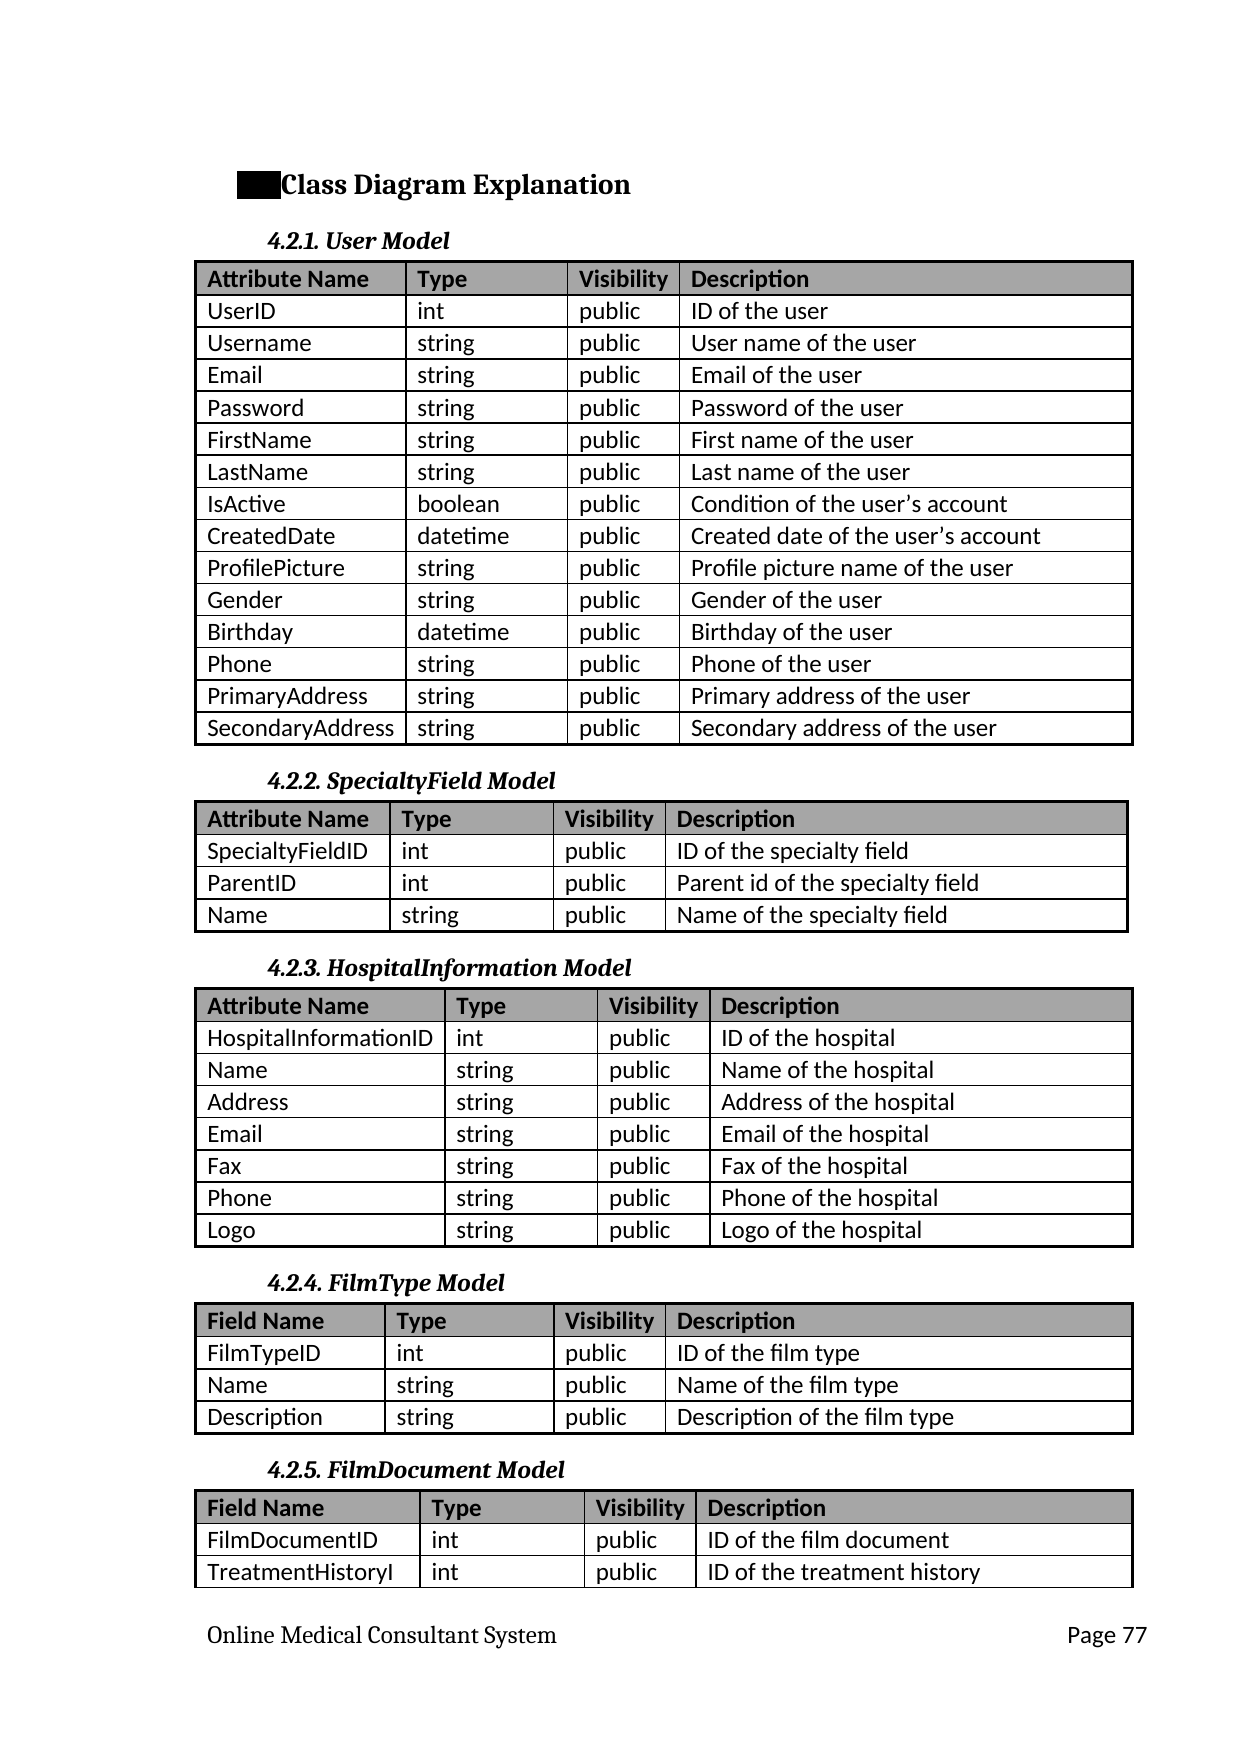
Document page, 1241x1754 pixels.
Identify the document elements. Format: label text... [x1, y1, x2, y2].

table_cell Parent id of the specialty field [666, 867, 1126, 898]
table_cell ProfilePicture [197, 552, 405, 583]
subtitle HospitalInformation Model [267, 954, 1122, 983]
table_header Attribute Name [197, 990, 444, 1021]
table_cell string [391, 900, 553, 930]
table_cell string [446, 1215, 597, 1245]
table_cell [697, 1556, 1131, 1587]
table_header Visibility [554, 803, 665, 834]
table_cell string [446, 1118, 597, 1149]
table_cell boolean [407, 488, 567, 518]
table_cell Birthday [197, 616, 405, 647]
table_cell Profile picture name of the user [680, 552, 1131, 583]
table_cell Name [197, 900, 389, 930]
table_cell string [386, 1370, 553, 1400]
table_cell string [407, 648, 567, 679]
table_cell Name [197, 1054, 444, 1085]
table_cell Address [197, 1086, 444, 1117]
table_header Field Name [197, 1305, 384, 1336]
subtitle User Model [267, 227, 1122, 256]
table_header Type [391, 803, 553, 834]
table_header Visibility [585, 1492, 695, 1523]
table_cell ID of the user [680, 296, 1131, 326]
table_cell SpecialtyFieldID [197, 835, 389, 866]
table_cell Email of the hospital [711, 1118, 1131, 1149]
table_cell public [568, 328, 679, 358]
table_cell Last name of the user [680, 456, 1131, 486]
table_cell Name of the hospital [711, 1054, 1131, 1085]
table_cell Primary address of the user [680, 681, 1131, 711]
table_header Description [697, 1492, 1131, 1523]
table_cell public [554, 900, 665, 930]
table_cell Password [197, 392, 405, 422]
table_cell ParentID [197, 867, 389, 898]
table_cell LastName [197, 456, 405, 486]
table_cell Description [197, 1402, 384, 1432]
table_cell public [568, 616, 679, 647]
table_cell int [391, 867, 553, 898]
table_cell IsActive [197, 488, 405, 518]
table_cell Secondary address of the user [680, 713, 1131, 743]
table_header Description [711, 990, 1131, 1021]
table_cell public [554, 835, 665, 866]
table_cell string [446, 1054, 597, 1085]
table_cell int [421, 1524, 584, 1555]
table_cell public [598, 1183, 709, 1213]
table_header Type [446, 990, 597, 1021]
table_cell string [386, 1402, 553, 1432]
table_cell SecondaryAddress [197, 713, 405, 743]
table_cell Username [197, 328, 405, 358]
table_cell public [568, 584, 679, 615]
table_cell public [598, 1151, 709, 1181]
table_cell public [585, 1556, 695, 1587]
table_cell public [598, 1022, 709, 1053]
table_header Type [421, 1492, 584, 1523]
table_cell Address of the hospital [711, 1086, 1131, 1117]
table_cell Condition of the user’s account [680, 488, 1131, 518]
table_cell Gender of the user [680, 584, 1131, 615]
table_cell string [407, 584, 567, 615]
table_cell public [555, 1370, 665, 1400]
table_cell Fax of the hospital [711, 1151, 1131, 1181]
table_cell public [598, 1118, 709, 1149]
subtitle FilmDocument Model [267, 1456, 1122, 1485]
table_cell public [568, 296, 679, 326]
table_cell Name of the film type [666, 1370, 1131, 1400]
table_header Visibility [555, 1305, 665, 1336]
table_cell string [407, 552, 567, 583]
table_cell Gender [197, 584, 405, 615]
table_cell int [421, 1556, 584, 1587]
table_cell datetime [407, 616, 567, 647]
table_header Description [666, 1305, 1131, 1336]
table_header Visibility [598, 990, 709, 1021]
table_cell UserID [197, 296, 405, 326]
table_cell Name of the specialty field [666, 900, 1126, 930]
table_cell User name of the user [680, 328, 1131, 358]
table_cell public [568, 488, 679, 518]
table_cell public [555, 1402, 665, 1432]
table_cell string [446, 1183, 597, 1213]
table_cell public [568, 552, 679, 583]
table_cell string [407, 424, 567, 454]
table_cell Password of the user [680, 392, 1131, 422]
table_cell Description of the film type [666, 1402, 1131, 1432]
table_cell public [598, 1215, 709, 1245]
table_cell public [555, 1337, 665, 1368]
table_cell public [598, 1086, 709, 1117]
table_cell CreatedDate [197, 520, 405, 551]
table_header Type [386, 1305, 553, 1336]
table_cell string [407, 392, 567, 422]
table_cell public [585, 1524, 695, 1555]
table_cell Logo of the hospital [711, 1215, 1131, 1245]
table_cell ID of the film type [666, 1337, 1131, 1368]
table_cell int [446, 1022, 597, 1053]
table_cell int [386, 1337, 553, 1368]
subtitle SpecialtyField Model [267, 767, 1122, 796]
table_cell string [407, 328, 567, 358]
table_cell Created date of the user’s account [680, 520, 1131, 551]
table_cell Email [197, 1118, 444, 1149]
table_cell FilmDocumentID [197, 1524, 419, 1555]
table_cell Fax [197, 1151, 444, 1181]
table_cell public [568, 360, 679, 390]
table_cell ID of the film document [697, 1524, 1131, 1555]
table_cell ID of the specialty field [666, 835, 1126, 866]
table_cell FirstName [197, 424, 405, 454]
table_cell string [407, 456, 567, 486]
table_cell Email of the user [680, 360, 1131, 390]
table_header Type [407, 263, 567, 294]
table_cell string [407, 713, 567, 743]
table_cell First name of the user [680, 424, 1131, 454]
table_cell Email [197, 360, 405, 390]
table_cell ID of the hospital [711, 1022, 1131, 1053]
table_cell string [446, 1086, 597, 1117]
subtitle FilmType Model [267, 1269, 1122, 1298]
table_cell string [407, 681, 567, 711]
table_header Description [680, 263, 1131, 294]
table_cell public [568, 392, 679, 422]
table_cell int [407, 296, 567, 326]
table_cell public [568, 648, 679, 679]
table_header Visibility [568, 263, 679, 294]
table_cell Phone of the user [680, 648, 1131, 679]
table_cell datetime [407, 520, 567, 551]
table_cell PrimaryAddress [197, 681, 405, 711]
table_cell HospitalInformationID [197, 1022, 444, 1053]
table_cell string [446, 1151, 597, 1181]
table_cell public [568, 520, 679, 551]
table_header Description [666, 803, 1126, 834]
table_cell public [568, 713, 679, 743]
table_cell string [407, 360, 567, 390]
table_cell Phone [197, 1183, 444, 1213]
table_header Attribute Name [197, 803, 389, 834]
table_header Attribute Name [197, 263, 405, 294]
table_cell Logo [197, 1215, 444, 1245]
table_cell TreatmentHistoryID [197, 1556, 419, 1587]
table_header Field Name [197, 1492, 419, 1523]
table_cell Birthday of the user [680, 616, 1131, 647]
table_cell public [568, 424, 679, 454]
table_cell Name [197, 1370, 384, 1400]
table_cell int [391, 835, 553, 866]
table_cell public [568, 681, 679, 711]
table_cell Phone [197, 648, 405, 679]
table_cell public [598, 1054, 709, 1085]
table_cell public [554, 867, 665, 898]
subtitle Class Diagram Explanation [237, 168, 1122, 201]
table_cell Phone of the hospital [711, 1183, 1131, 1213]
table_cell public [568, 456, 679, 486]
table_cell FilmTypeID [197, 1337, 384, 1368]
